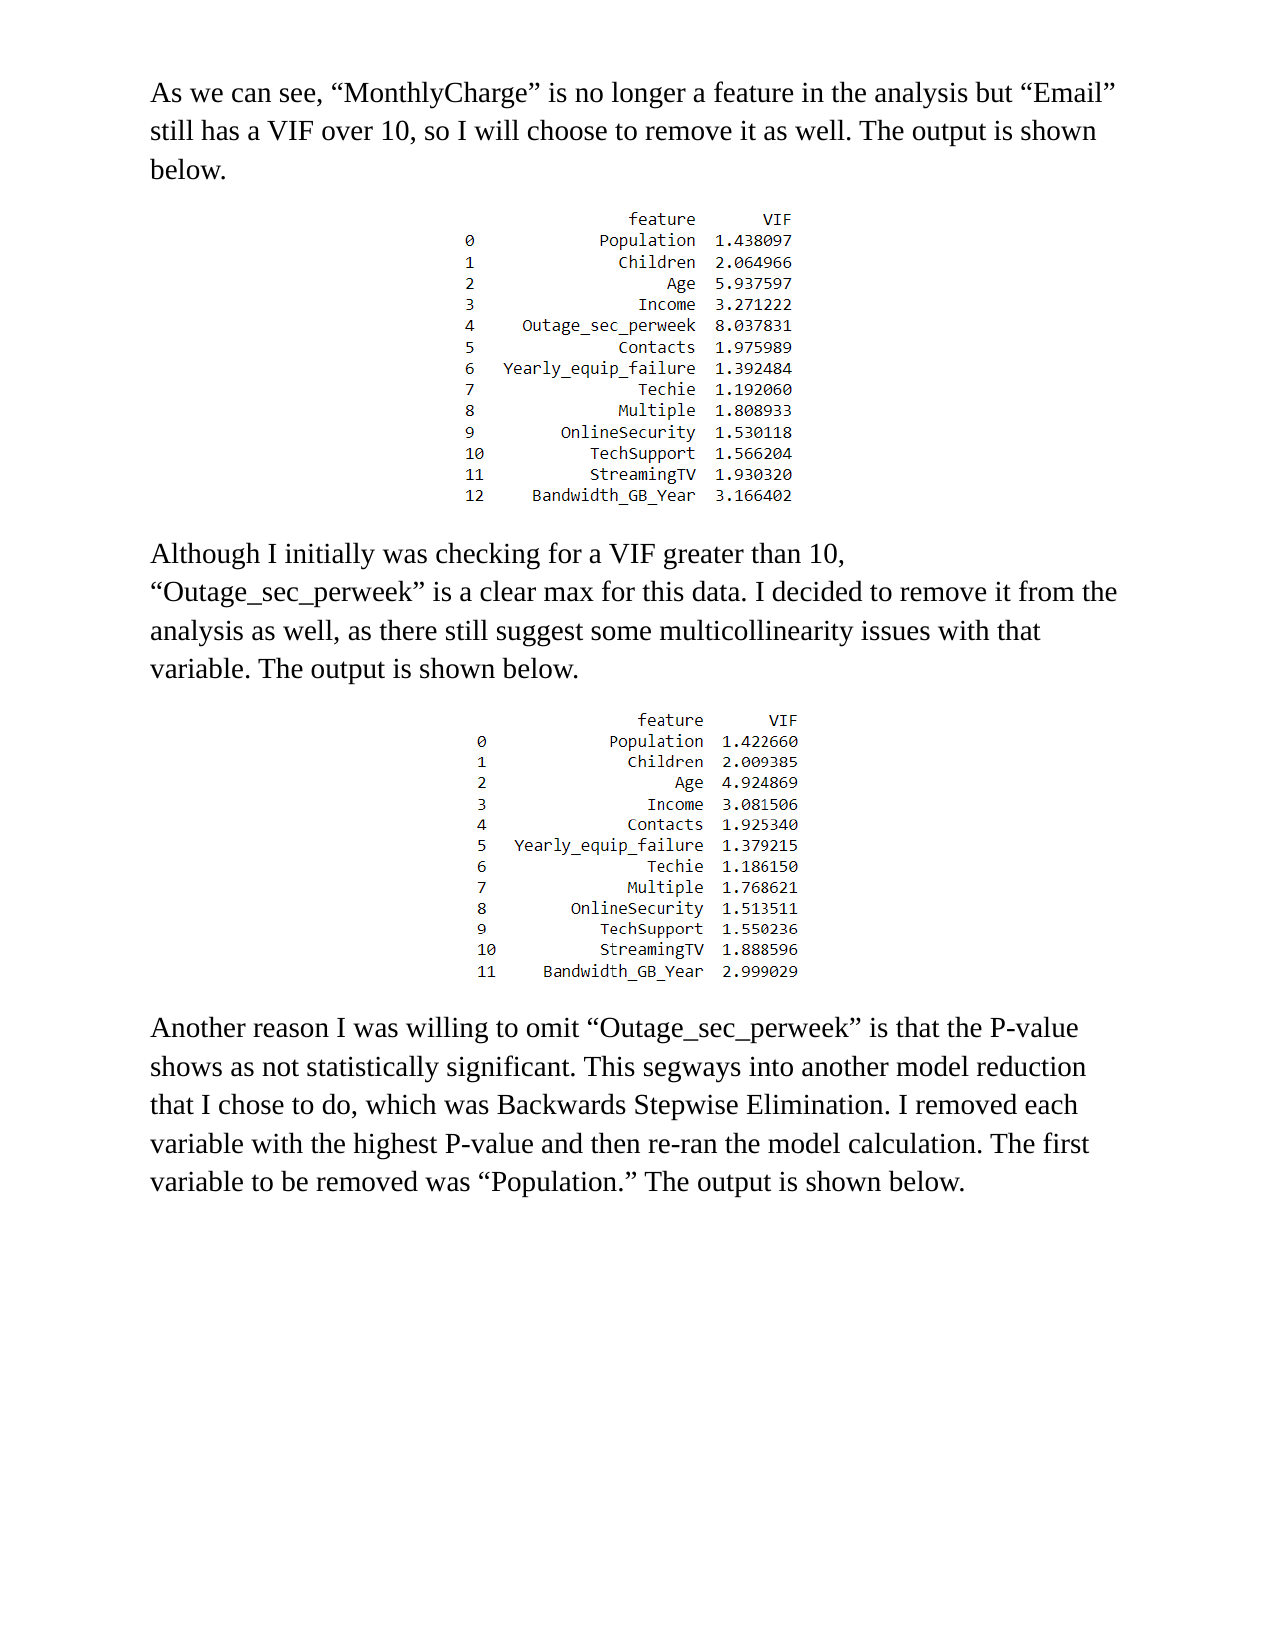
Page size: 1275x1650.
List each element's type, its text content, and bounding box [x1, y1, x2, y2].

picture [460, 706, 815, 989]
text Although I initially was checking for a VIF greater than 10, “Outage_sec_perweek” is a clear max for this data. I decided to remove it from the analysis as well, as there still suggest some multicollinearity issues with that variable. The output is shown below. [150, 536, 1125, 685]
text As we can see, “MonthlyCharge” is no longer a feature in the analysis but “Email” still has a VIF over 10, so I will choose to remove it as well. The output is shown below. [150, 75, 1125, 186]
text Another reason I was willing to omit “Outage_sec_perweek” is that the P-value shows as not statistically significant. This segways into another model reduction that I chose to do, which was Backwards Stepwise Elimination. I removed each variable with the highest P-value and then re-ran the model calculation. The first variable to be removed was “Population.” The output is shown below. [150, 1010, 1125, 1198]
picture [453, 207, 822, 515]
